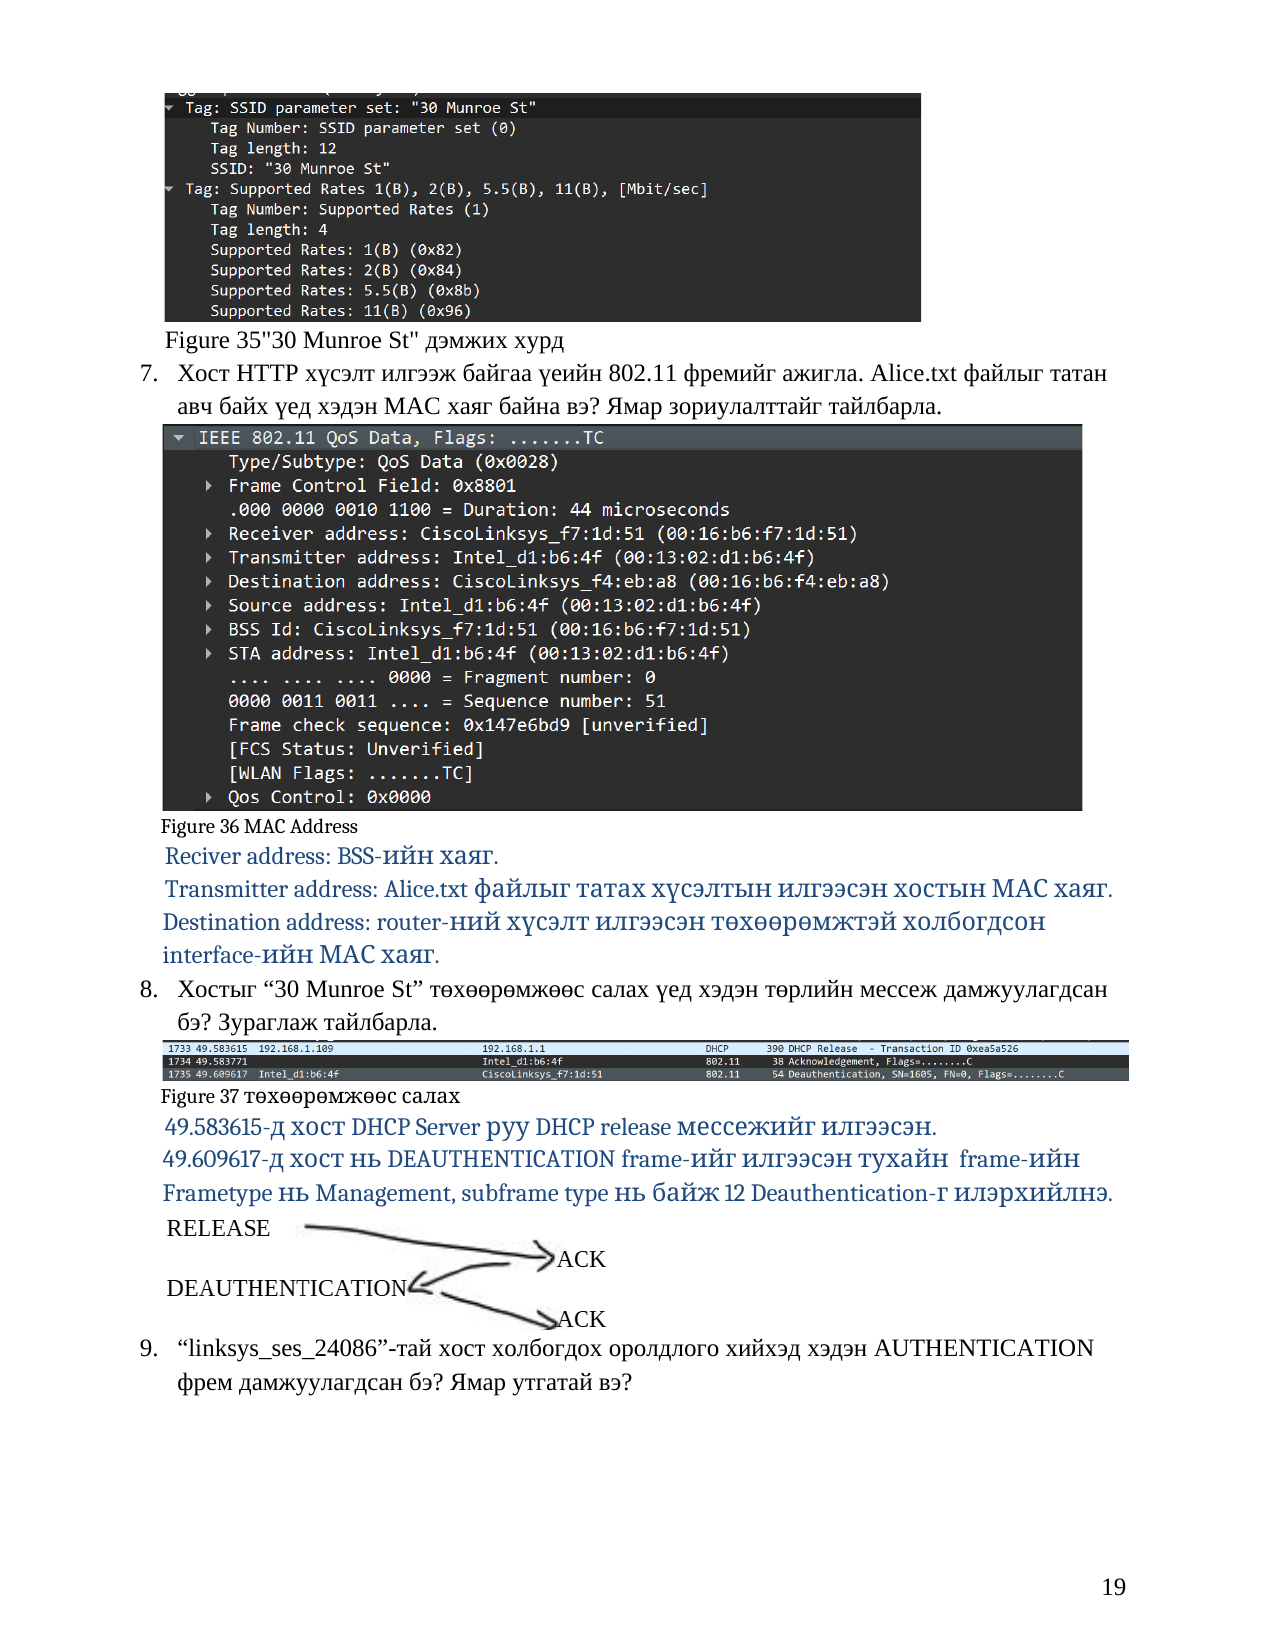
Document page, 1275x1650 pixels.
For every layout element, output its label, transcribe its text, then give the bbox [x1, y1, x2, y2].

text Figure 36 MAC Address [139, 814, 1137, 838]
list Хостыг “30 Munroe St” төхөөрөмжөөс салах үед хэдэн төрлийн мессеж дамжуулагдсан бэ? Зураглаж тайлбарла. [139, 974, 1126, 1036]
picture [162, 424, 1083, 811]
text Destination address: router-ний хүсэлт илгээсэн төхөөрөмжтэй холбогдсон interface-ийн МАС хаяг. [162, 908, 1137, 970]
text Transmitter address: Alice.txt файлыг татах хүсэлтын илгээсэн хостын МАС хаяг. [139, 875, 1137, 904]
text 49.583615-д хост DHCP Server руу DHCP release мессежийг илгээсэн. [139, 1112, 1137, 1141]
list “linksys_ses_24086”-тай хост холбогдох оролдлого хийхэд хэдэн AUTHENTICATION фрем дамжуулагдсан бэ? Ямар утгатай вэ? [139, 1333, 1126, 1395]
text Figure 37 төхөөрөмжөөс салах [139, 1085, 1137, 1109]
picture [162, 1211, 631, 1330]
text 49.609617-д хост нь DEAUTHENTICATION frame-ийг илгээсэн тухайн frame-ийн Frametype нь Management, subframe type нь байж 12 Deauthentication-г илэрхийлнэ. [162, 1145, 1137, 1207]
text Figure 35"30 Munroe St" дэмжих хурд [139, 325, 1137, 354]
picture [164, 93, 922, 322]
list Хост HTTP хүсэлт илгээж байгаа үеийн 802.11 фремийг ажигла. Alice.txt файлыг татан авч байх үед хэдэн МАС хаяг байна вэ? Ямар зориулалттайг тайлбарла. [139, 358, 1126, 420]
picture [162, 1040, 1129, 1081]
text Reciver address: BSS-ийн хаяг. [139, 842, 1137, 871]
